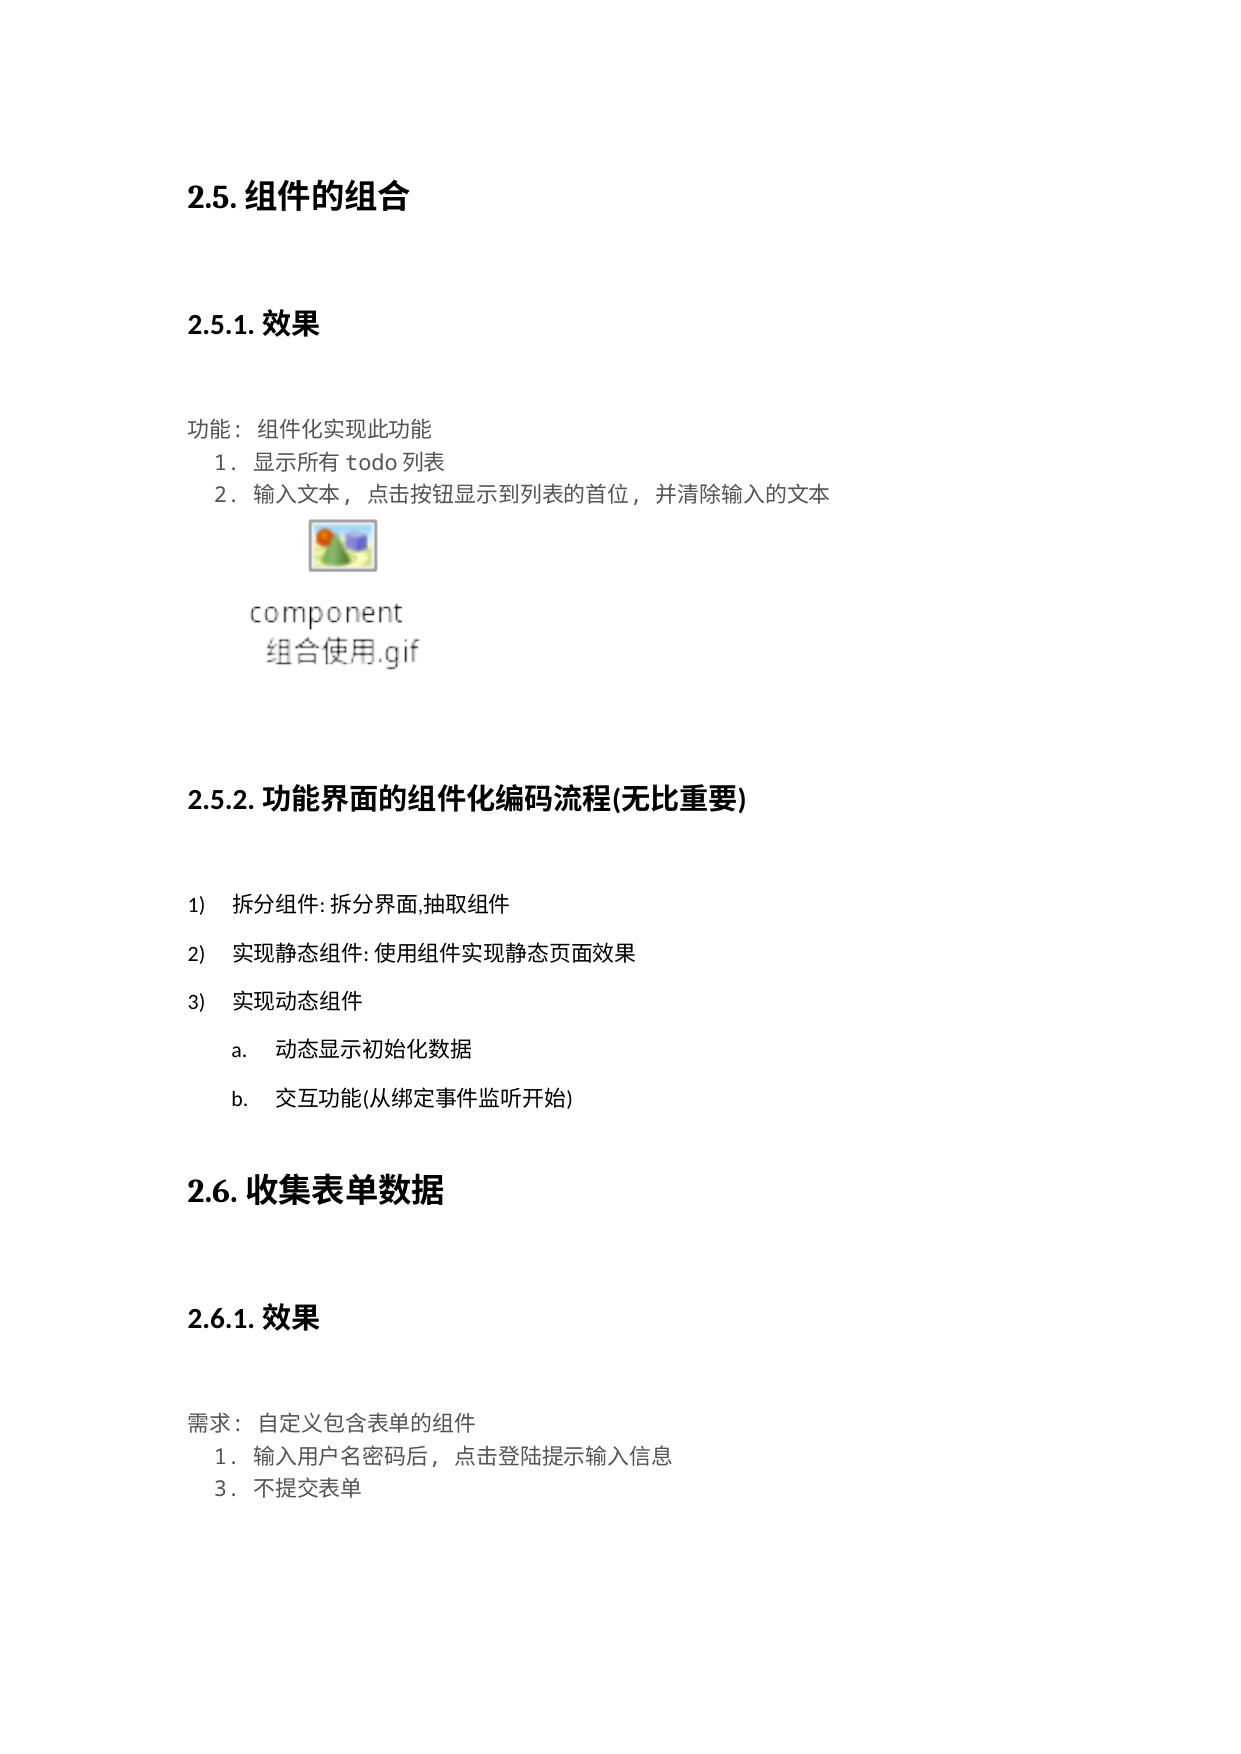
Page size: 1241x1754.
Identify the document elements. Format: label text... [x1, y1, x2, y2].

subtitle 2.5.1. 效果 [187, 289, 1053, 354]
subtitle 2.6.1. 效果 [187, 1283, 1053, 1348]
text 1. 显示所有todo列表 2. 输入文本, 点击按钮显示到列表的首位, 并清除输入的文本 [187, 444, 1053, 509]
text 需求: 自定义包含表单的组件 1. 输入用户名密码后, 点击登陆提示输入信息 3. 不提交表单 [187, 1406, 1053, 1503]
list 实现动态组件 [187, 984, 1053, 1016]
subtitle 2.5. 组件的组合 [187, 162, 1053, 227]
list 拆分组件: 拆分界面,抽取组件 [187, 887, 1053, 919]
text 功能: 组件化实现此功能 [187, 412, 1053, 444]
subtitle 2.6. 收集表单数据 [187, 1156, 1053, 1221]
subtitle 2.5.2. 功能界面的组件化编码流程(无比重要) [187, 764, 1053, 829]
list 交互功能(从绑定事件监听开始) [231, 1080, 1053, 1113]
list 实现静态组件: 使用组件实现静态页面效果 [187, 935, 1053, 968]
list 动态显示初始化数据 [231, 1032, 1053, 1064]
